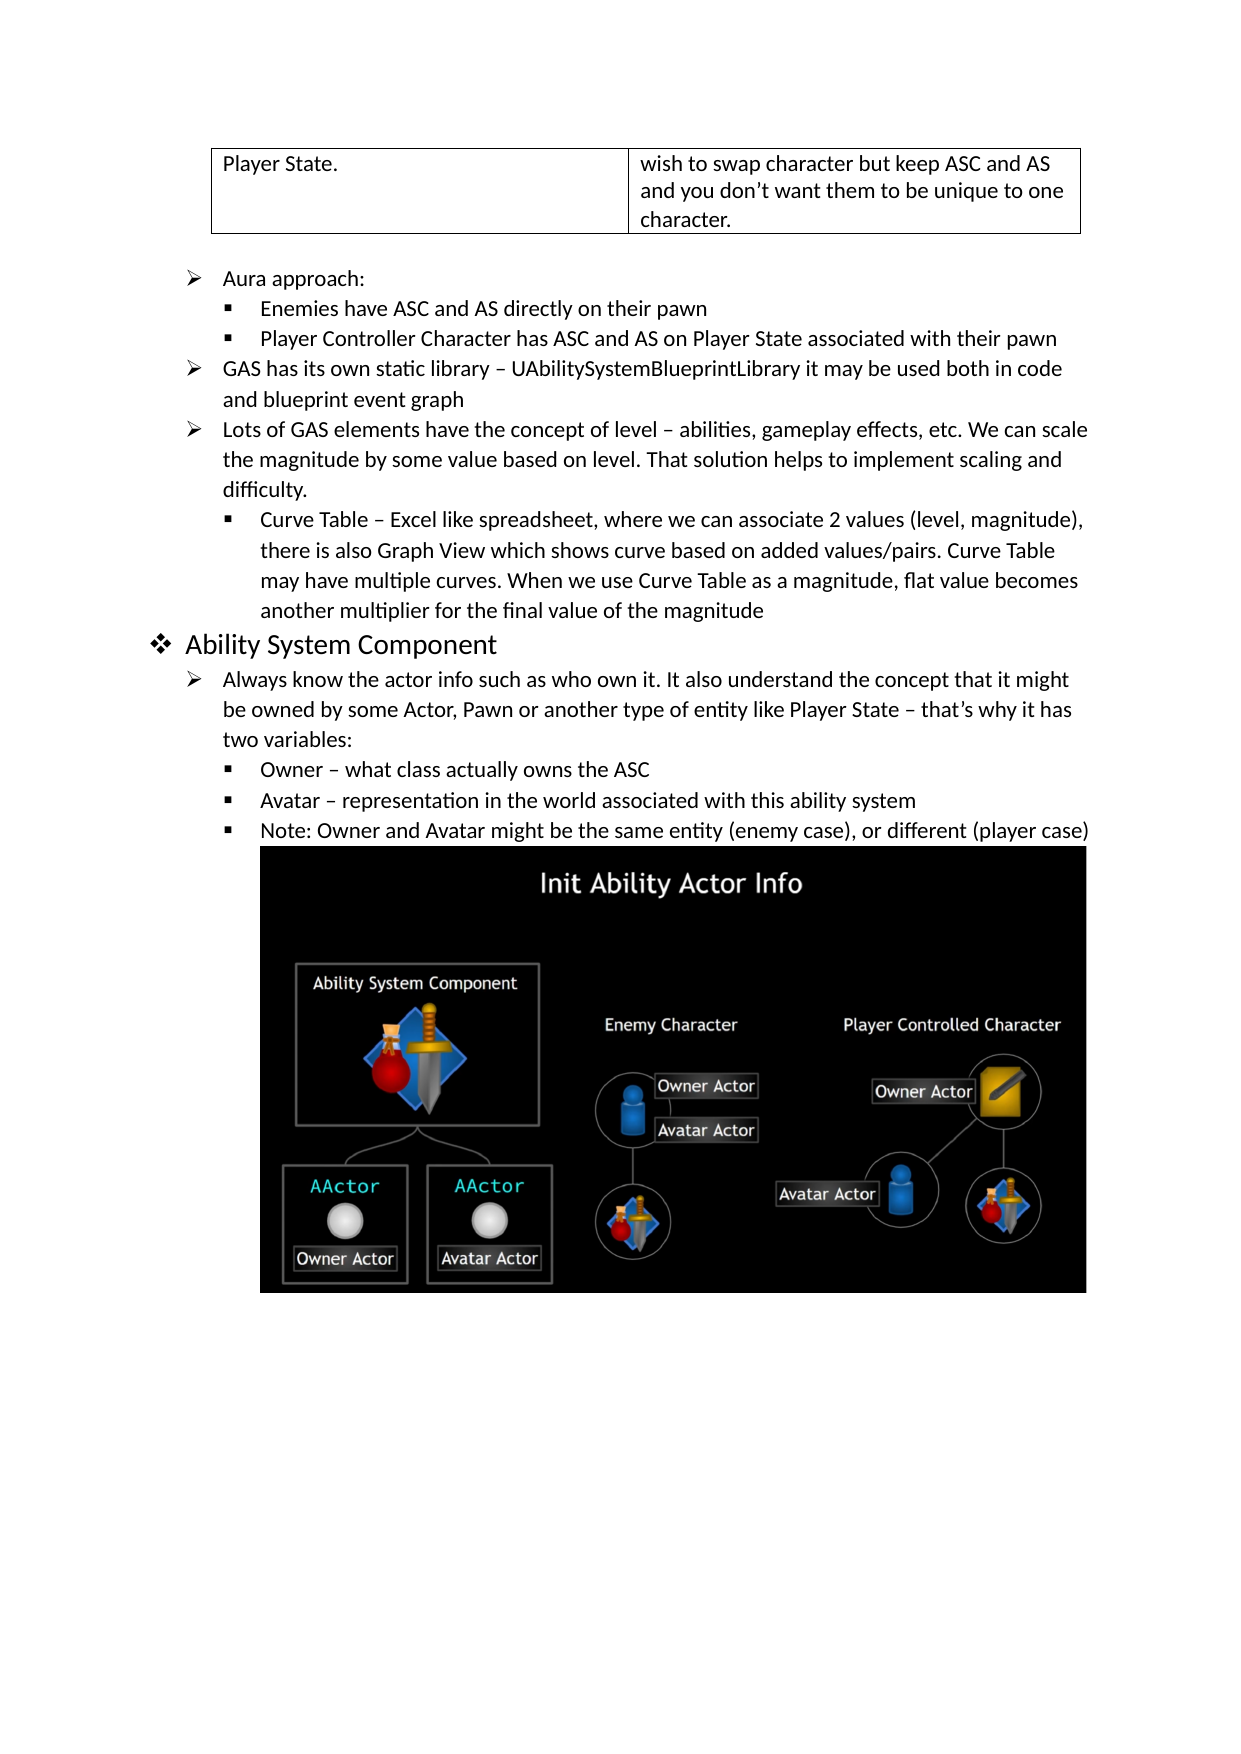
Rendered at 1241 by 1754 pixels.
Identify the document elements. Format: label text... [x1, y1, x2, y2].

list Aura approach: [185, 264, 1093, 292]
list Player Controller Character has ASC and AS on Player State associated with their pawn [223, 324, 1093, 352]
list Enemies have ASC and AS directly on their pawn [223, 294, 1093, 322]
list GAS has its own static library – UAbilitySystemBlueprintLibrary it may be used both in code and blueprint event graph [185, 354, 1093, 413]
list Curve Table – Excel like spreadsheet, where we can associate 2 values (level, magnitude), there is also Graph View which shows curve based on added values/pairs. Curve Table may have multiple curves. When we use Curve Table as a magnitude, flat value becomes another multiplier for the final value of the magnitude [223, 506, 1093, 624]
list Owner – what class actually owns the ASC [223, 756, 1093, 783]
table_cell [212, 149, 628, 233]
picture [260, 846, 1087, 1293]
list Avatar – representation in the world associated with this ability system [223, 786, 1093, 814]
list Always know the actor info such as who own it. It also understand the concept that it might be owned by some Actor, Pawn or another type of entity like Player State – that’s why it has two variables: [185, 665, 1093, 753]
list Lots of GAS elements have the concept of level – abilities, gameplay effects, etc. We can scale the magnitude by some value based on level. That solution helps to implement scaling and difficulty. [185, 415, 1093, 503]
list Ability System Component [148, 626, 1093, 662]
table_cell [629, 149, 1080, 233]
